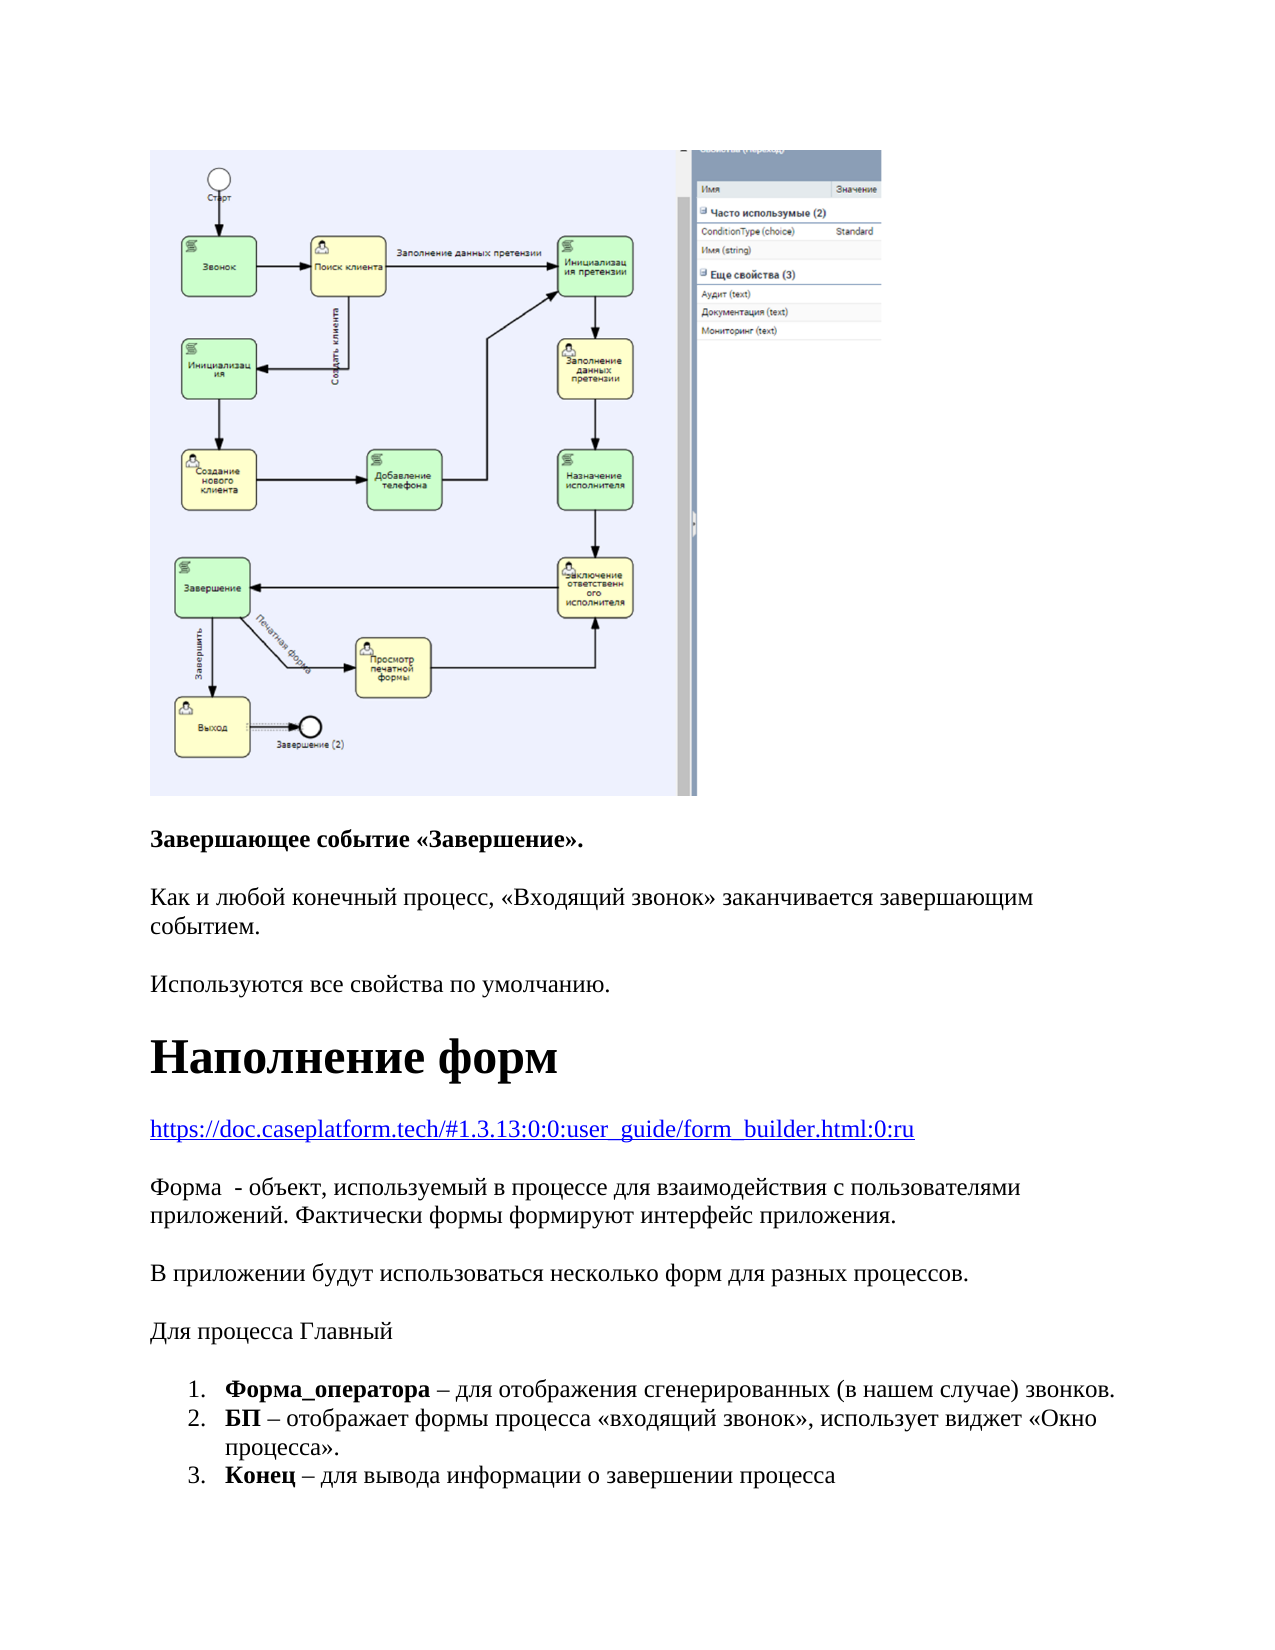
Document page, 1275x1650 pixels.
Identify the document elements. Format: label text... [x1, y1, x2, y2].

list БП – отображает формы процесса «входящий звонок», использует виджет «Окно процесса». [187, 1403, 1125, 1460]
text Форма - объект, используемый в процессе для взаимодействия с пользователями приложений. Фактически формы формируют интерфейс приложения. [150, 1172, 1125, 1229]
list Форма_оператора – для отображения сгенерированных (в нашем случае) звонков. [187, 1374, 1125, 1403]
text Как и любой конечный процесс, «Входящий звонок» заканчивается завершающим событием. [150, 882, 1125, 940]
text Используются все свойства по умолчанию. [150, 969, 1125, 998]
text https://doc.caseplatform.tech/#1.3.13:0:0:user_guide/form_builder.html:0:ru [150, 1114, 1125, 1142]
subtitle Наполнение форм [150, 1027, 1125, 1084]
text В приложении будут использоваться несколько форм для разных процессов. [150, 1258, 1125, 1287]
subtitle Завершающее событие «Завершение». [150, 824, 1125, 853]
text Для процесса Главный [150, 1316, 1125, 1345]
list Конец – для вывода информации о завершении процесса [187, 1460, 1125, 1489]
picture [150, 150, 882, 796]
